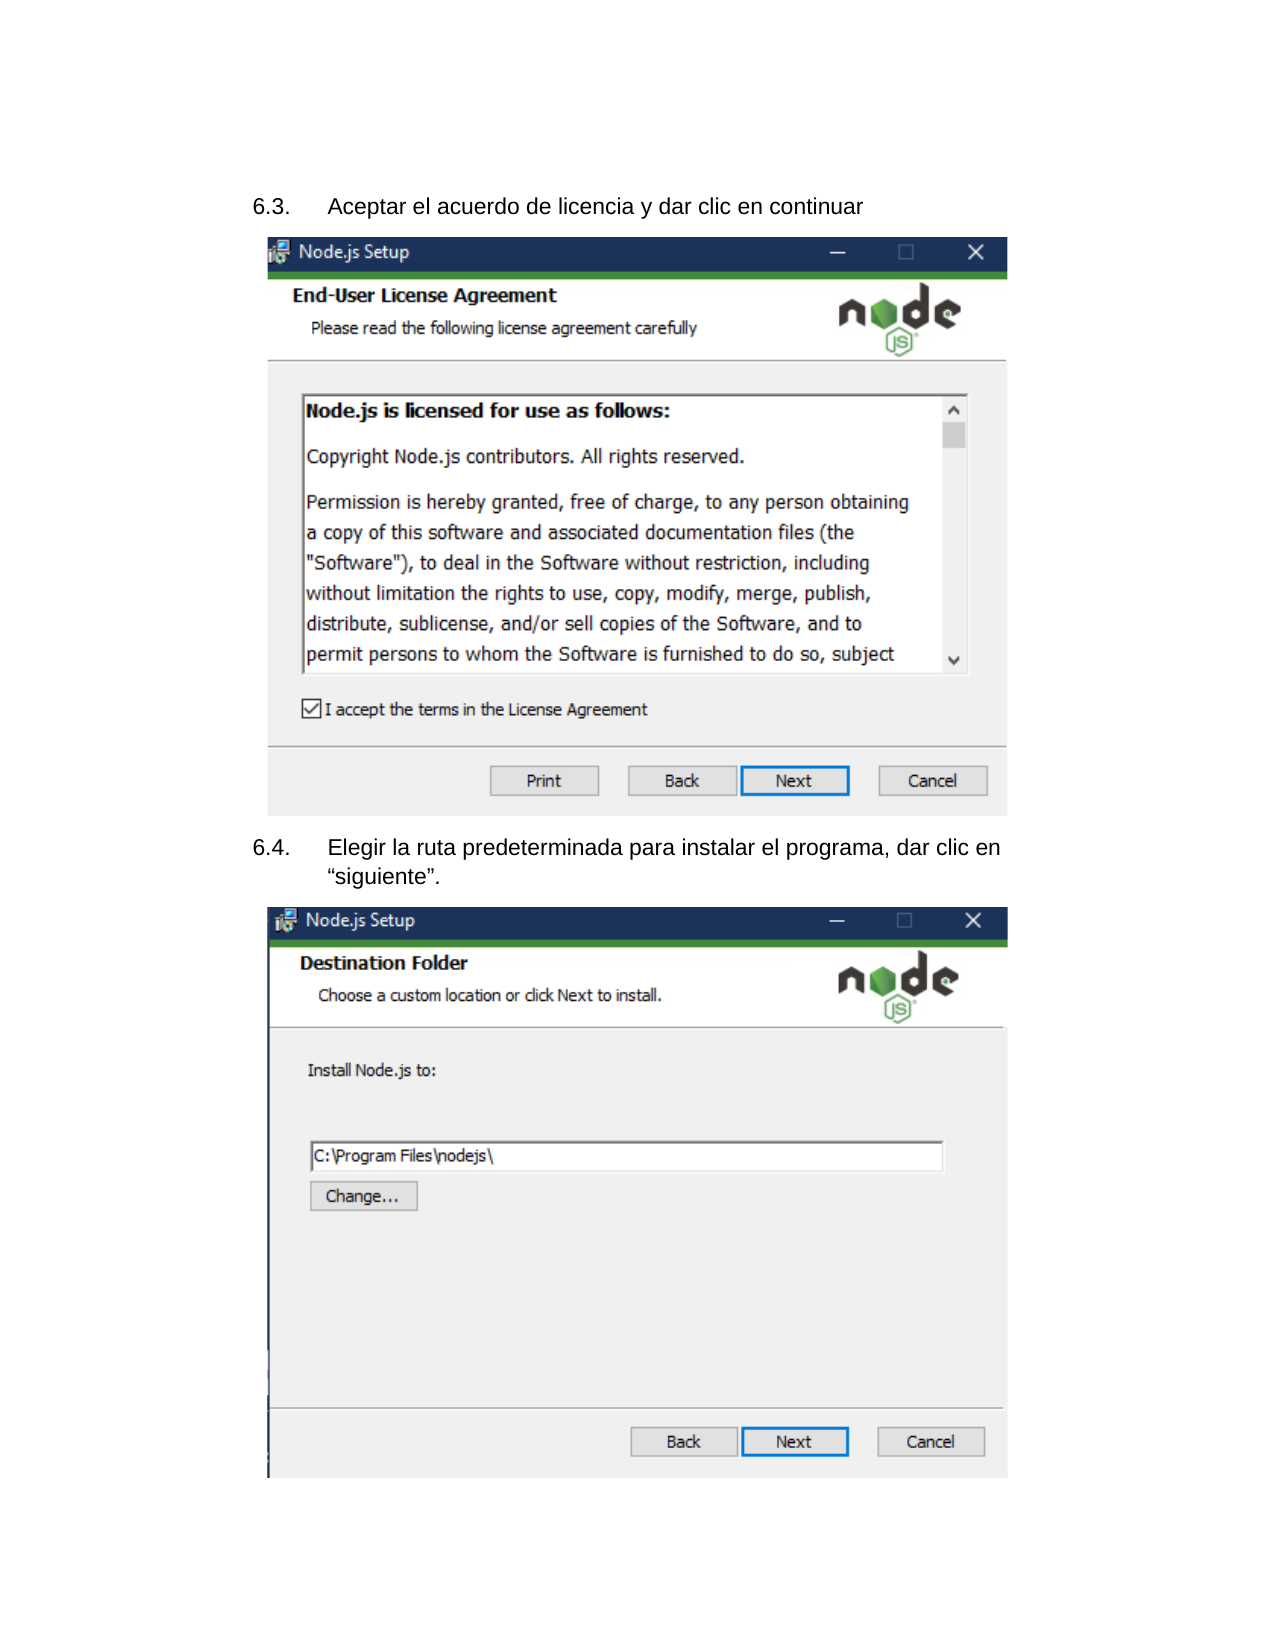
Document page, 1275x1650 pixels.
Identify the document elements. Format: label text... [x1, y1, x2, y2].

picture [267, 237, 1008, 816]
list Aceptar el acuerdo de licencia y dar clic en continuar [252, 193, 1098, 219]
picture [267, 907, 1008, 1478]
list Elegir la ruta predeterminada para instalar el programa, dar clic en “siguiente”. [252, 834, 1098, 889]
